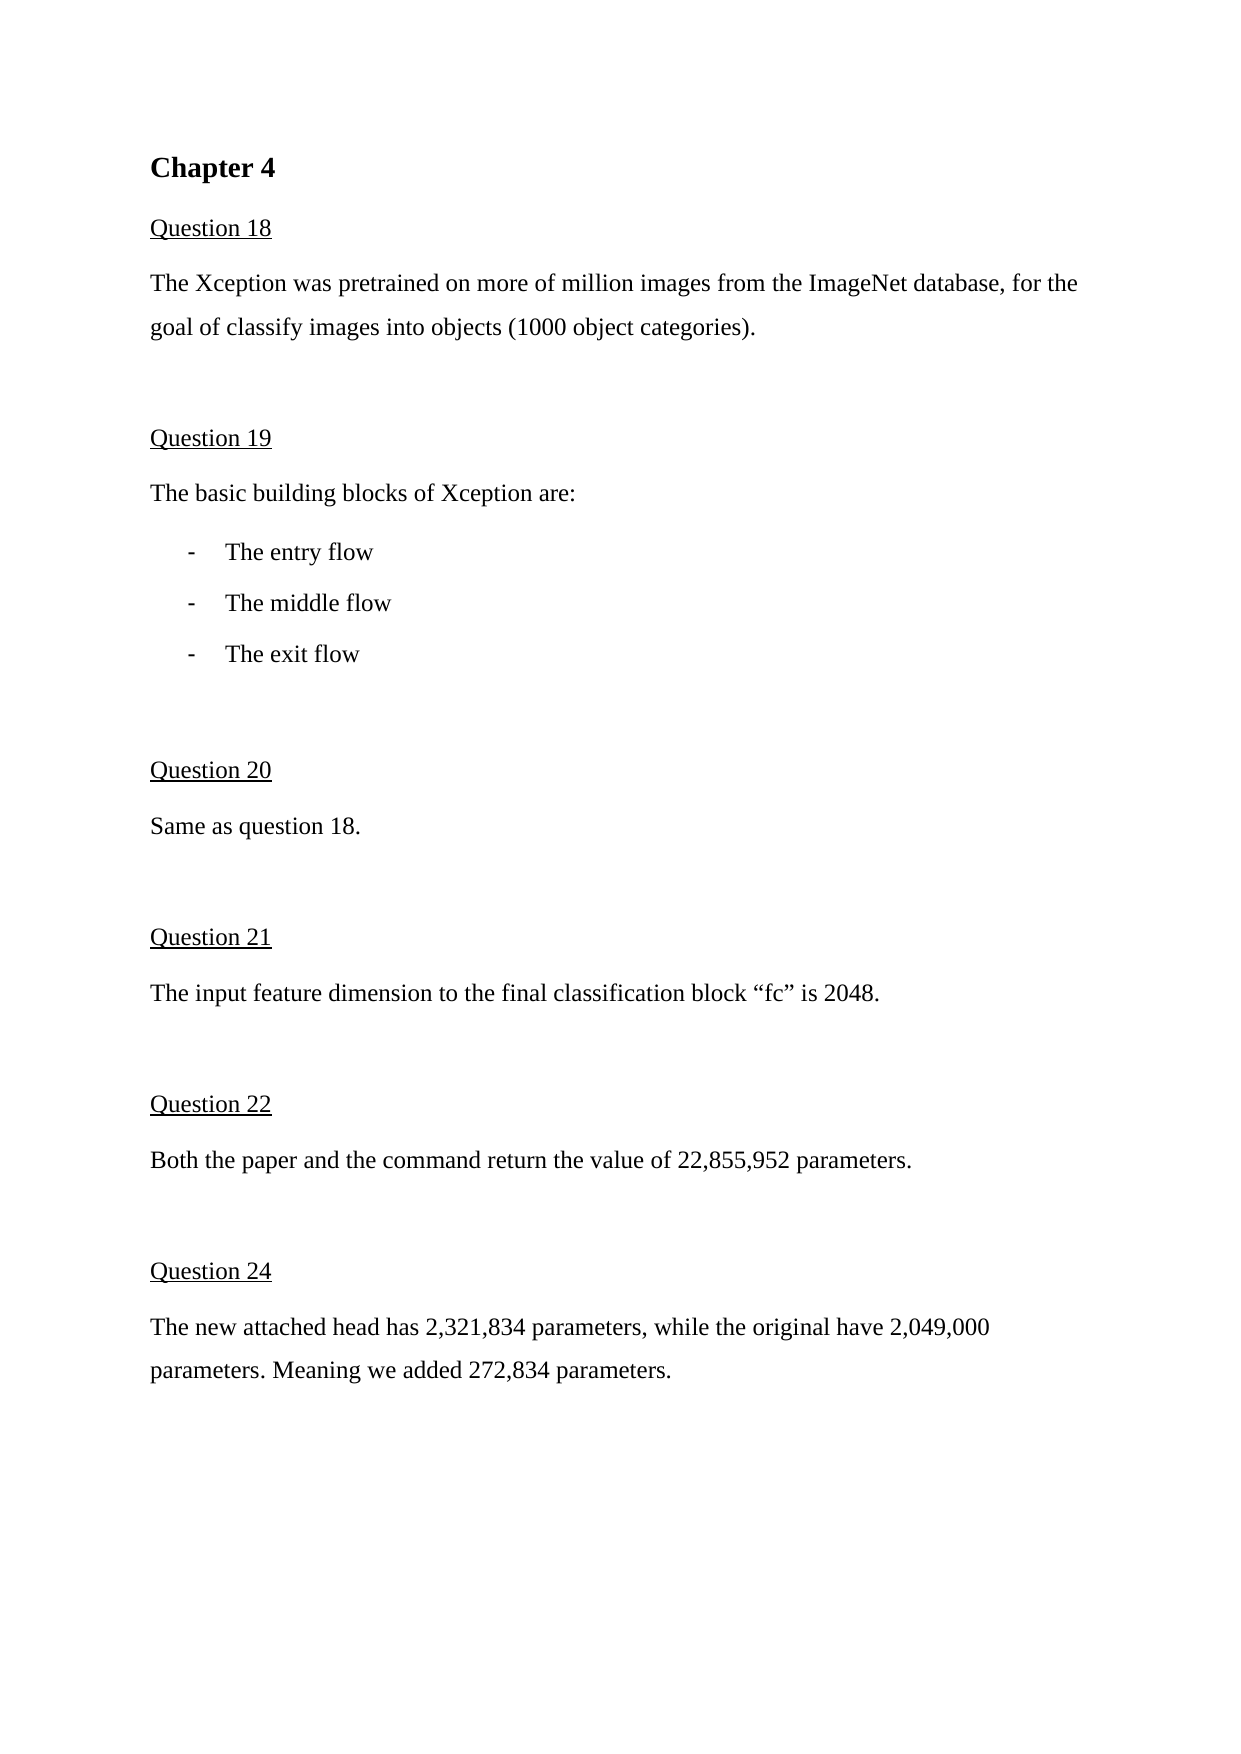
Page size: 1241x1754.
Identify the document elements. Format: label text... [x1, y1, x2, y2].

text Same as question 18. [150, 811, 1090, 840]
text The input feature dimension to the final classification block “fc” is 2048. [150, 978, 1090, 1007]
list The entry flow [187, 534, 1090, 568]
text Chapter 4 [150, 150, 1090, 183]
text Question 20 [150, 755, 1090, 784]
text The basic building blocks of Xception are: [150, 478, 1090, 507]
text Question 18 [150, 213, 1090, 242]
text Question 24 [150, 1256, 1090, 1285]
list The middle flow [187, 585, 1090, 619]
text The new attached head has 2,321,834 parameters, while the original have 2,049,000 parameters. Meaning we added 272,834 parameters. [150, 1312, 1090, 1383]
text Question 21 [150, 922, 1090, 951]
text Question 19 [150, 423, 1090, 452]
text The Xception was pretrained on more of million images from the ImageNet database, for the goal of classify images into objects (1000 object categories). [150, 268, 1090, 340]
list The exit flow [187, 636, 1090, 670]
text Question 22 [150, 1089, 1090, 1118]
text Both the paper and the command return the value of 22,855,952 parameters. [150, 1145, 1090, 1173]
